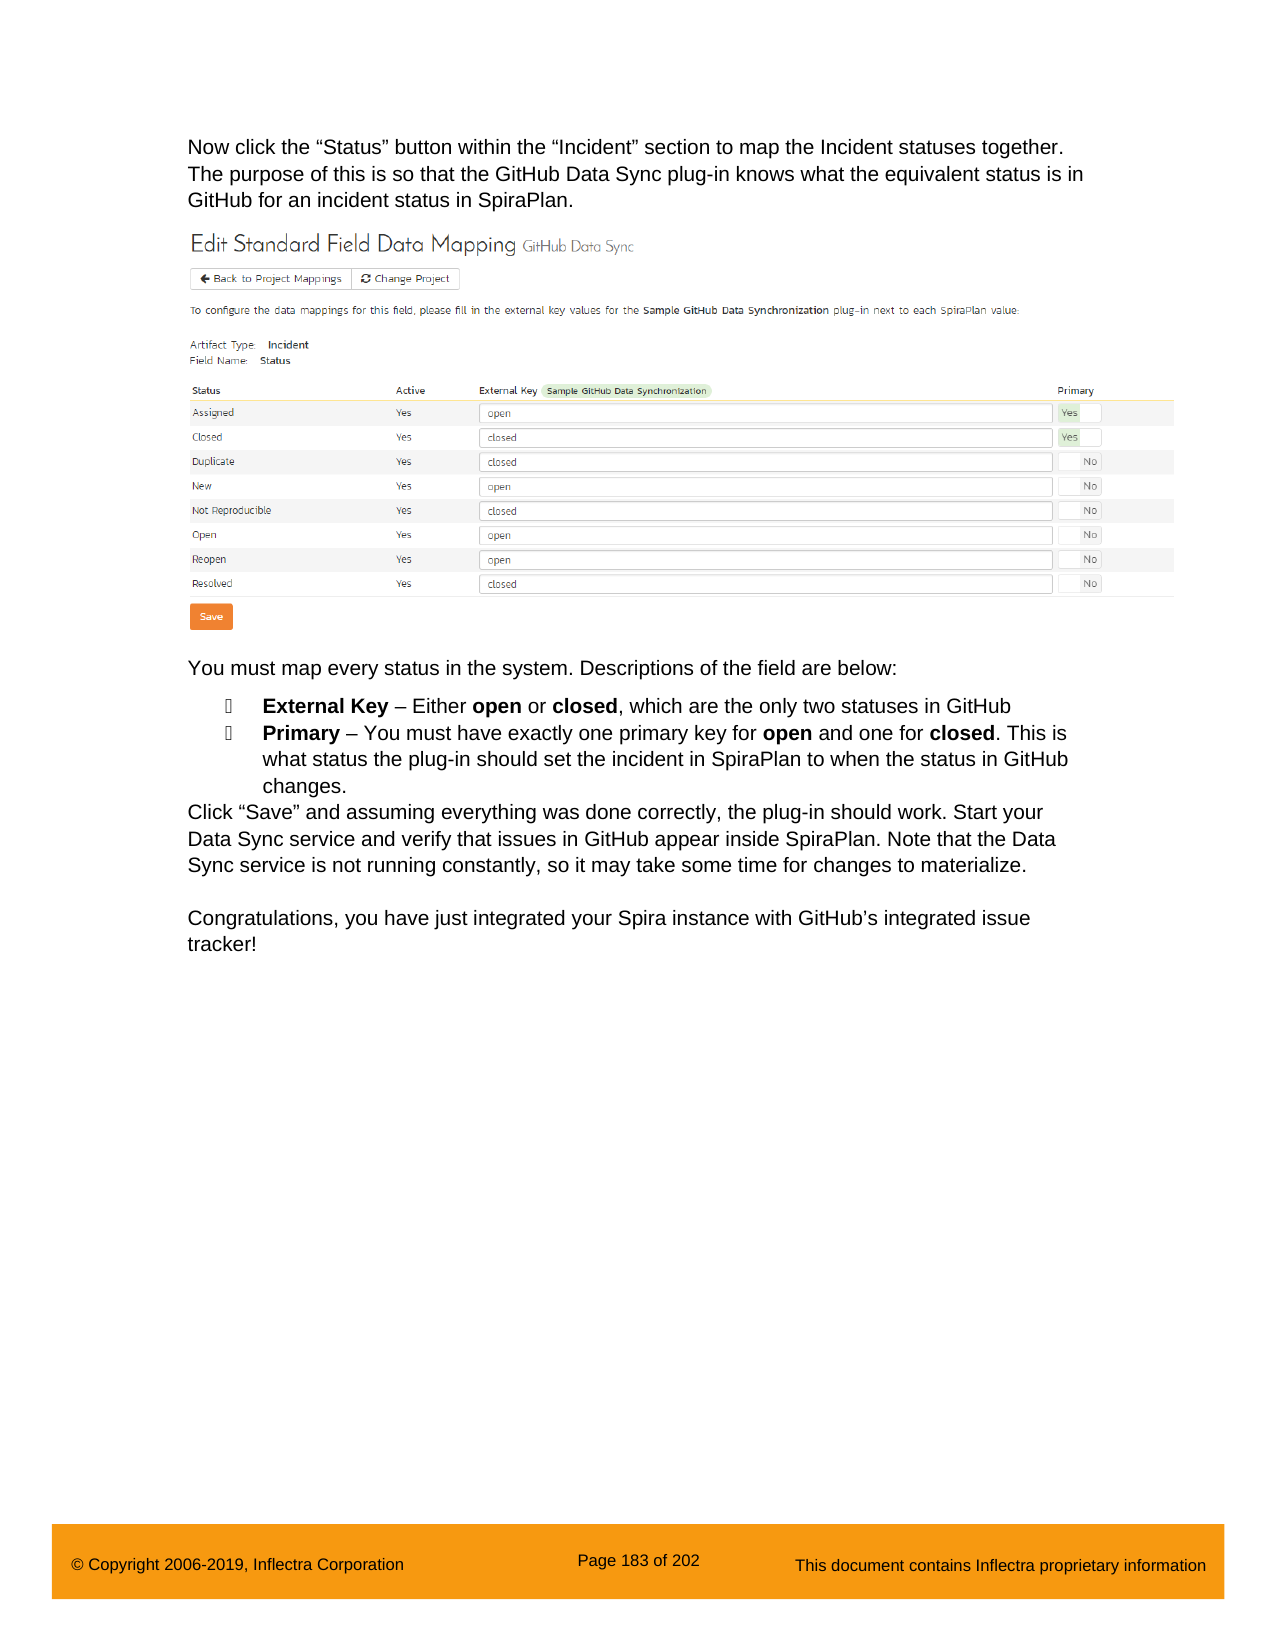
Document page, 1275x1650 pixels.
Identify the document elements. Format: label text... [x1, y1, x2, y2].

list External Key – Either open or closed, which are the only two statuses in GitHub [225, 694, 1087, 718]
text Congratulations, you have just integrated your Spira instance with GitHub’s integrated issue tracker! [187, 905, 1087, 956]
picture [187, 226, 1184, 641]
text Click “Save” and assuming everything was done correctly, the plug-in should work. Start your Data Sync service and verify that issues in GitHub appear inside SpiraPlan. Note that the Data Sync service is not running constantly, so it may take some time for changes to materialize. [187, 800, 1087, 877]
text Now click the “Status” button within the “Incident” section to map the Incident statuses together. The purpose of this is so that the GitHub Data Sync plug-in knows what the equivalent status is in GitHub for an incident status in SpiraPlan. [187, 135, 1087, 212]
text You must map every status in the system. Descriptions of the field are below: [187, 656, 1087, 679]
list Primary – You must have exactly one primary key for open and one for closed. This is what status the plug-in should set the incident in SpiraPlan to when the status in GitHub changes. [225, 721, 1087, 798]
